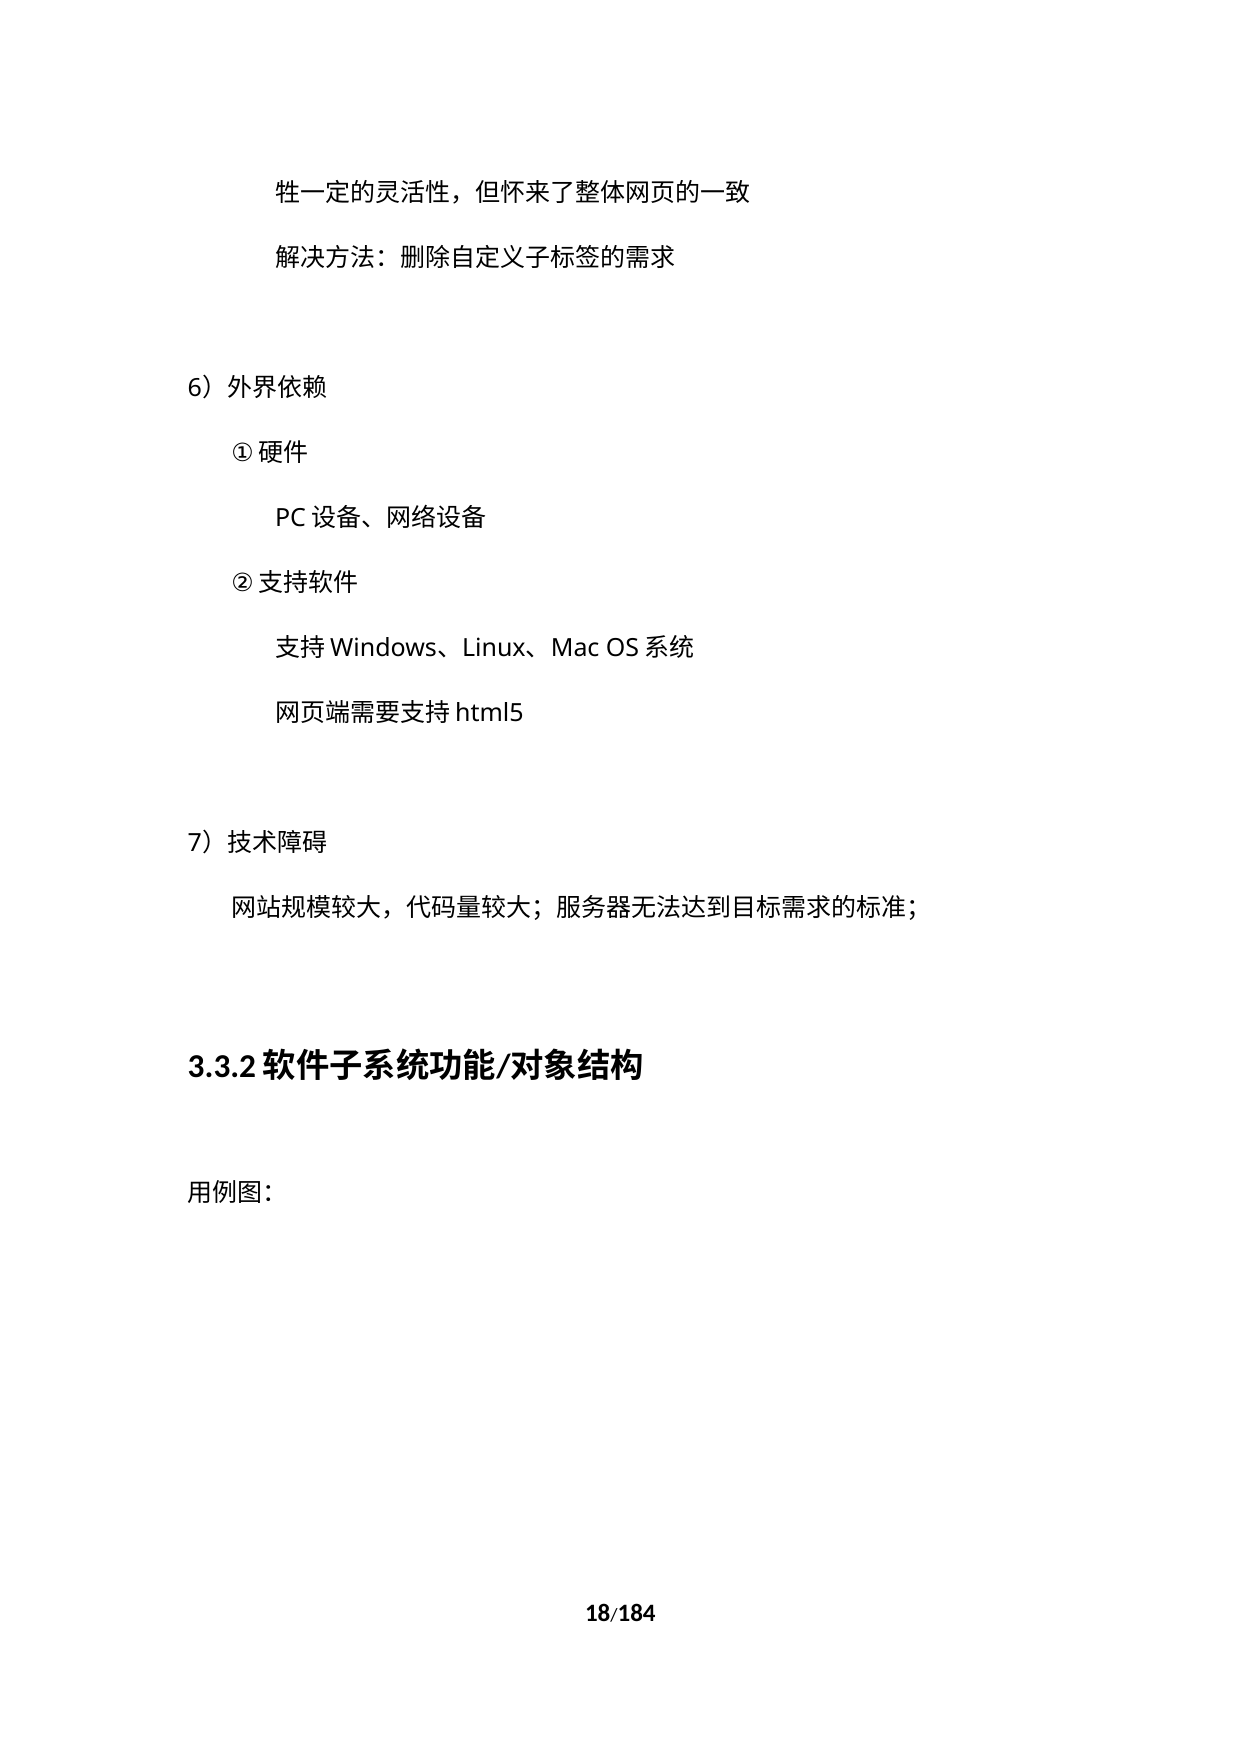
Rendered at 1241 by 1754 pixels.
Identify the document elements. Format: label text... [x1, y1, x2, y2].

text 网页端需要支持html5 [231, 678, 1053, 743]
subtitle 3.3.2软件子系统功能/对象结构 [187, 1031, 1053, 1096]
text ①硬件 [231, 418, 1053, 483]
text 支持Windows、Linux、Mac OS系统 [231, 613, 1053, 678]
text 7）技术障碍 [187, 808, 1053, 873]
text PC设备、网络设备 [231, 483, 1053, 548]
text 6）外界依赖 [187, 353, 1053, 418]
text ②支持软件 [231, 548, 1053, 613]
text 网站规模较大，代码量较大；服务器无法达到目标需求的标准； [187, 873, 1053, 938]
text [275, 158, 1053, 223]
text 解决方法：删除自定义子标签的需求 [275, 223, 1053, 288]
text 用例图： [187, 1158, 1053, 1223]
